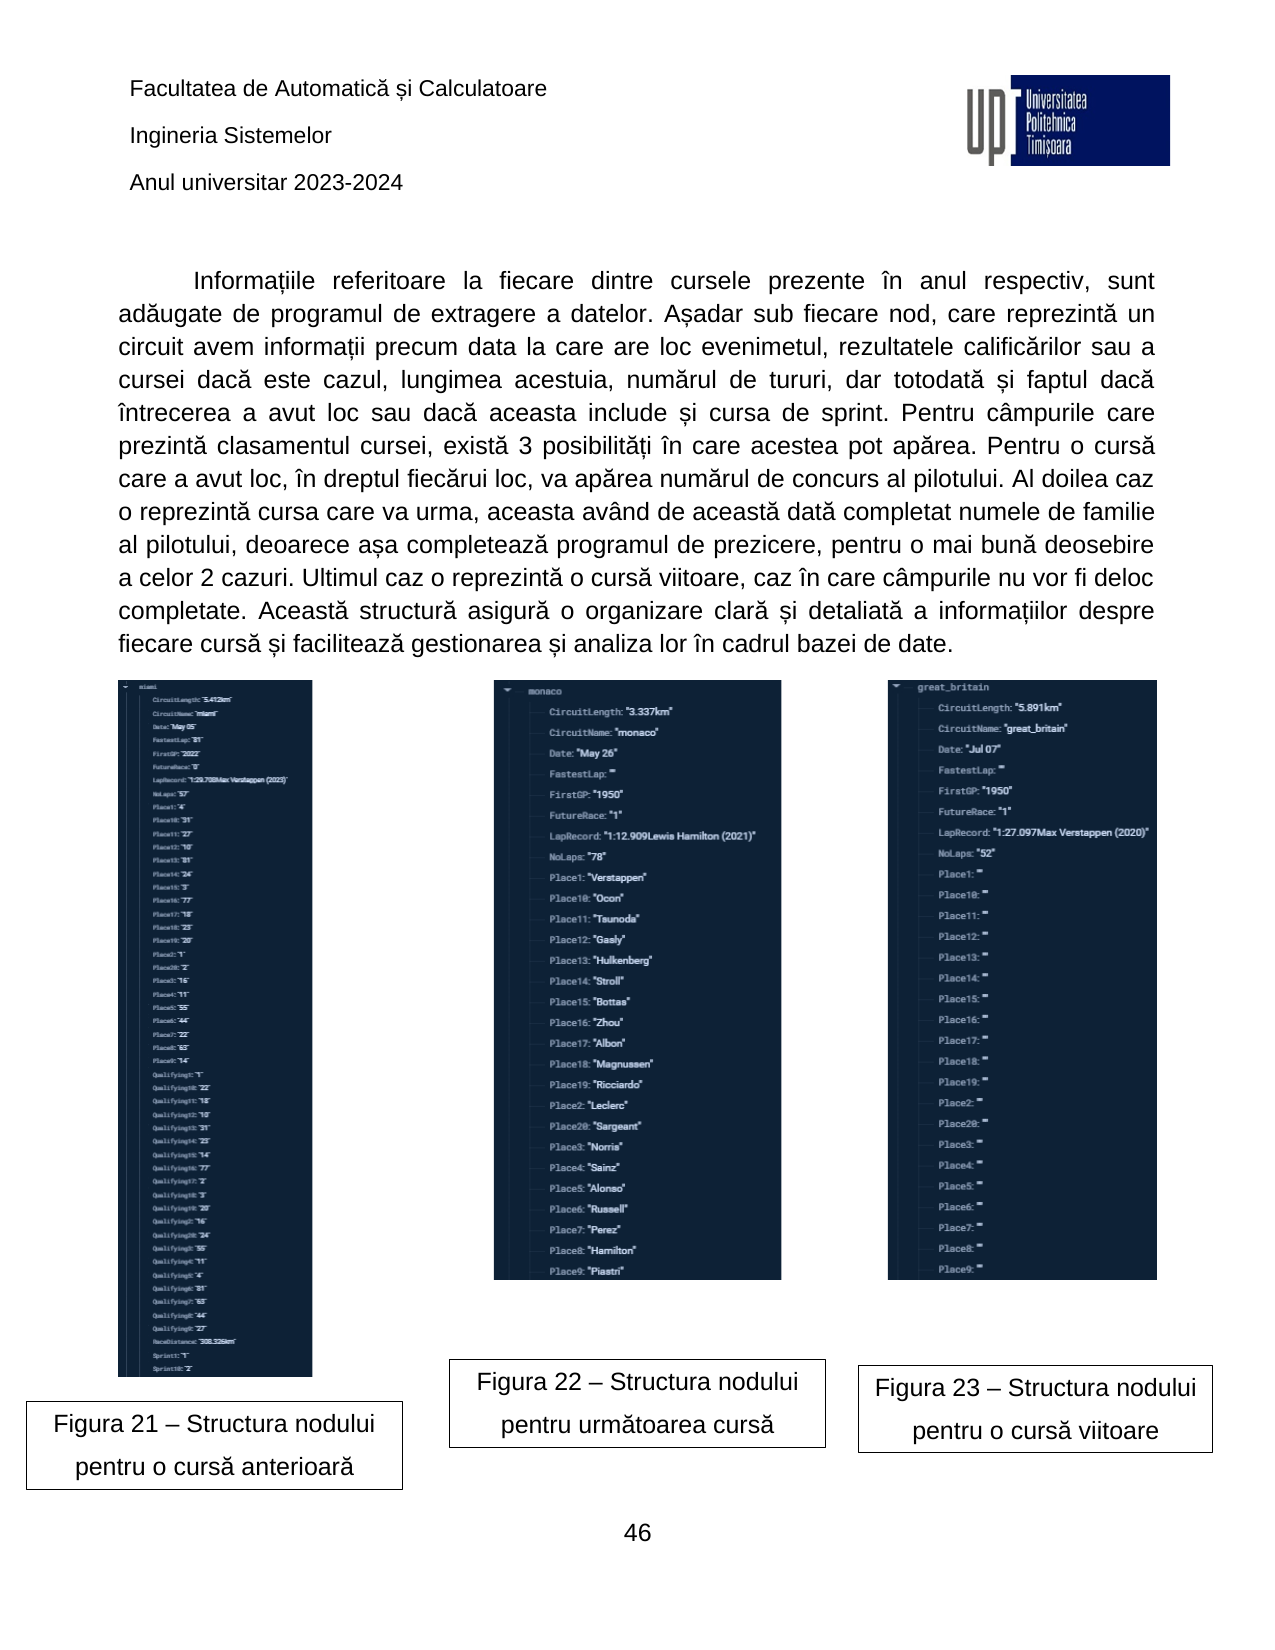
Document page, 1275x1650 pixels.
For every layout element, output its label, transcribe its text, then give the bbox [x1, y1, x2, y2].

picture [118, 680, 313, 1377]
picture [967, 75, 1171, 166]
text Informațiile referitoare la fiecare dintre cursele prezente în anul respectiv, sunt adăugate de programul de extragere a datelor. Așadar sub fiecare nod, care reprezintă un circuit avem informații precum data la care are loc evenimetul, rezultatele calificărilor sau a cursei dacă este cazul, lungimea acestuia, numărul de tururi, dar totodată și faptul dacă întrecerea a avut loc sau dacă aceasta include și cursa de sprint. Pentru câmpurile care prezintă clasamentul cursei, există 3 posibilități în care acestea pot apărea. Pentru o cursă care a avut loc, în dreptul fiecărui loc, va apărea numărul de concurs al pilotului. Al doilea caz o reprezintă cursa care va urma, aceasta având de această dată completat numele de familie al pilotului, deoarece așa completează programul de prezicere, pentru o mai bună deosebire a celor 2 cazuri. Ultimul caz o reprezintă o cursă viitoare, caz în care câmpurile nu vor fi deloc completate. Această structură asigură o organizare clară și detaliată a informațiilor despre fiecare cursă și facilitează gestionarea și analiza lor în cadrul bazei de date. [118, 266, 1157, 658]
picture [493, 680, 782, 1280]
picture [887, 680, 1157, 1280]
